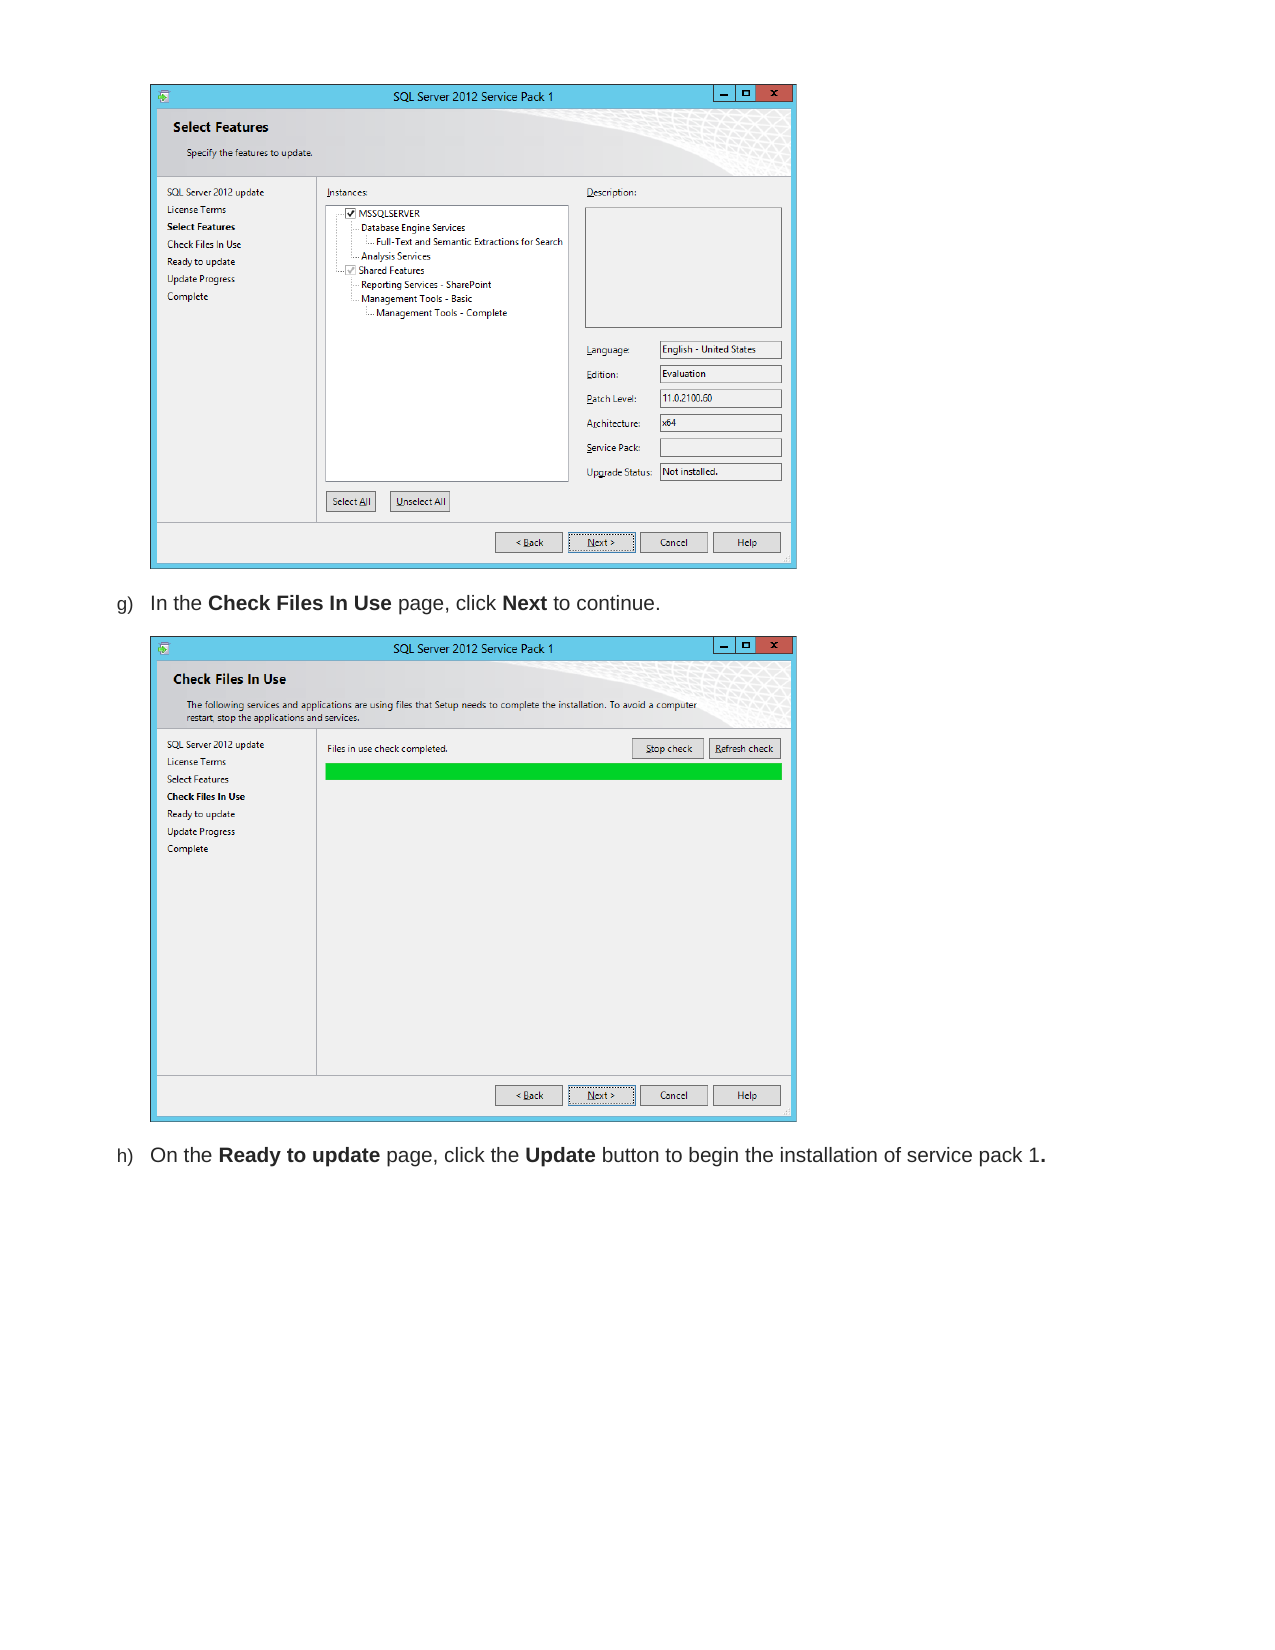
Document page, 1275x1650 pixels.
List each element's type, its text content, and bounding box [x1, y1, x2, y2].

list On the Ready to update page, click the Update button to begin the installation of service pack 1. [117, 1143, 1200, 1167]
picture [150, 636, 797, 1122]
picture [150, 84, 797, 569]
list In the Check Files In Use page, click Next to continue. [117, 591, 1200, 615]
